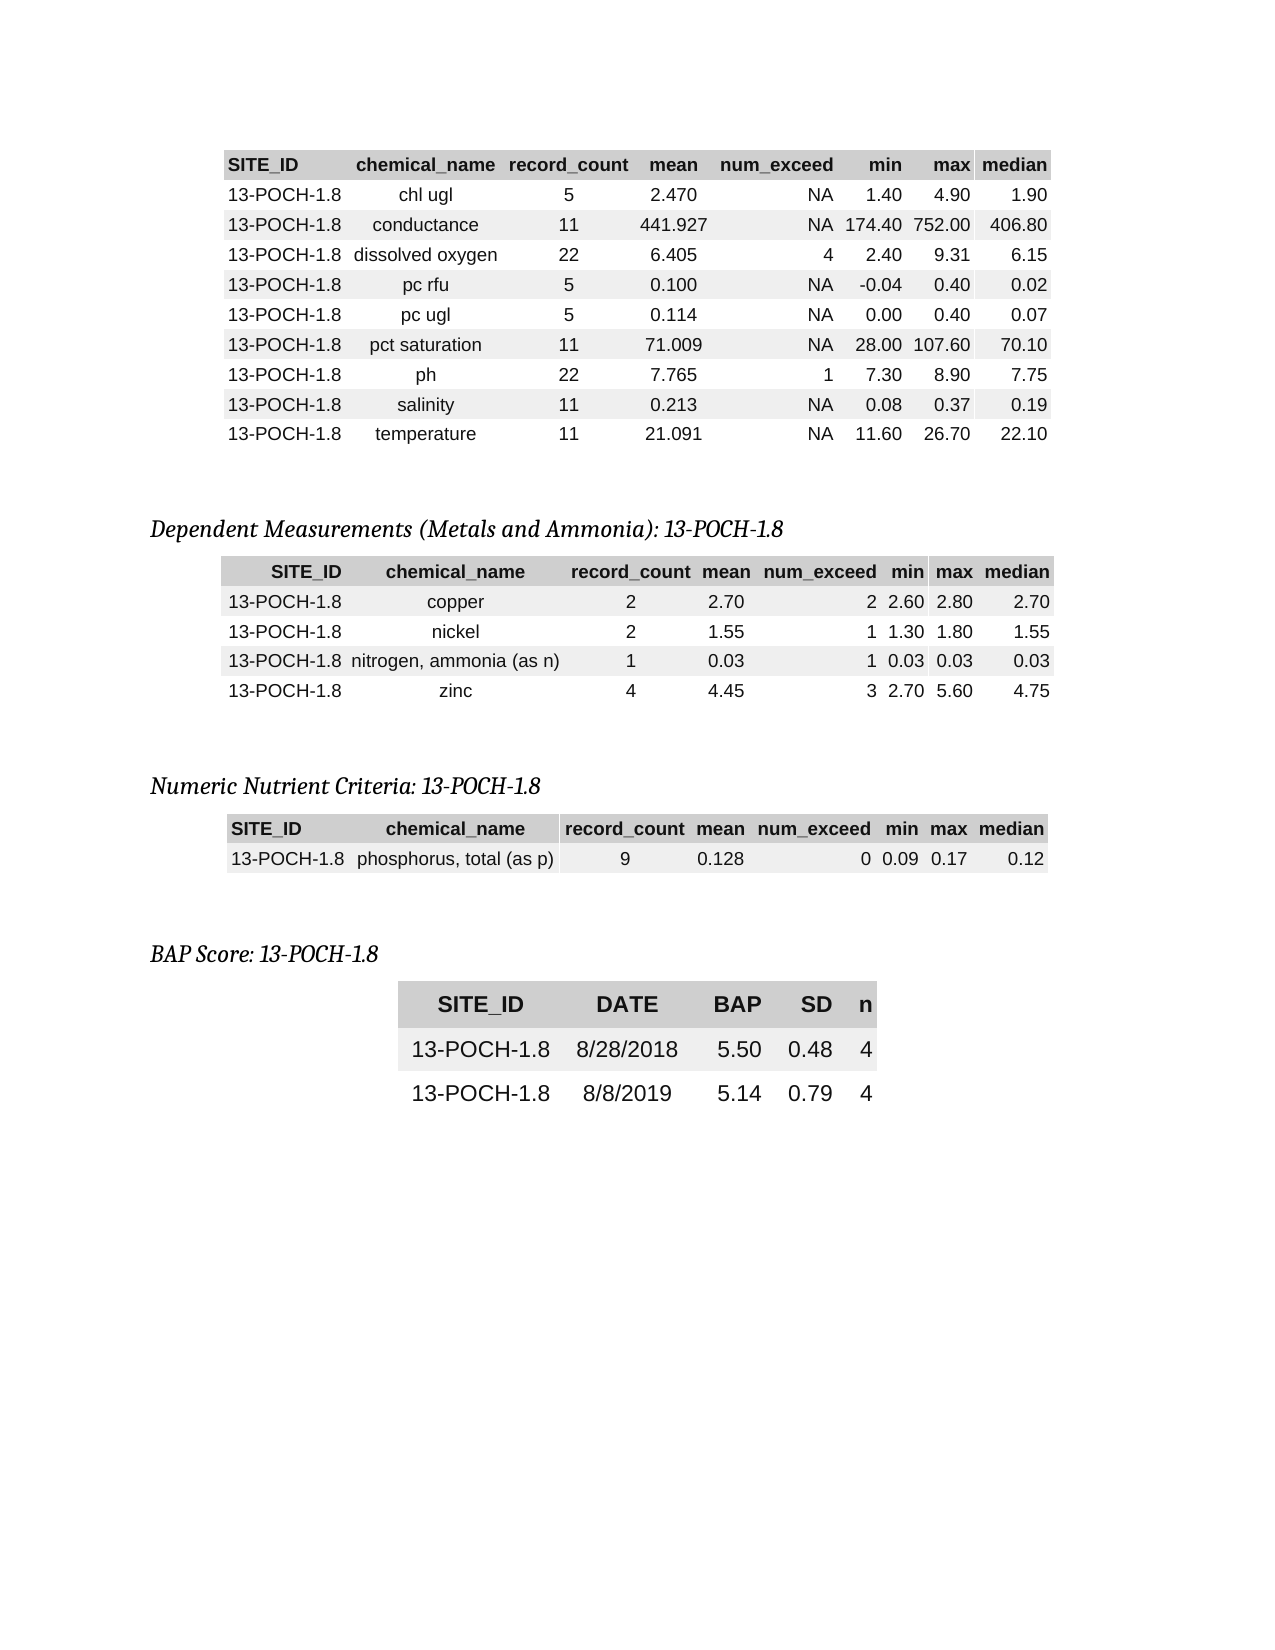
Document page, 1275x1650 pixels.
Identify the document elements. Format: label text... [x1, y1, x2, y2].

table_cell 0.08 [838, 389, 906, 419]
table_cell 13-POCH-1.8 [398, 1028, 563, 1071]
table_cell 2.470 [634, 180, 713, 210]
table_cell 22 [503, 240, 634, 269]
table_cell conductance [348, 210, 503, 240]
text Dependent Measurements (Metals and Ammonia): 13-POCH-1.8 [150, 515, 1125, 544]
table_header min [838, 150, 906, 180]
table_cell 0.03 [696, 646, 756, 676]
table_header num_exceed [756, 556, 881, 586]
table_cell 1.80 [929, 616, 977, 646]
table_cell 13-POCH-1.8 [398, 1071, 563, 1114]
table_header chemical_name [348, 150, 503, 180]
table_header min [881, 556, 928, 586]
table_cell NA [713, 419, 838, 449]
table_cell 0.03 [977, 646, 1054, 676]
table_cell 1.55 [696, 616, 756, 646]
table_header min [875, 814, 923, 843]
table_cell 0.03 [929, 646, 977, 676]
table_cell 2.40 [838, 240, 906, 269]
table_cell 2.60 [881, 586, 928, 616]
table_cell 1 [713, 359, 838, 389]
table_cell -0.04 [838, 270, 906, 299]
table_cell 1 [756, 646, 881, 676]
table_cell 70.10 [975, 329, 1051, 359]
text BAP Score: 13-POCH-1.8 [150, 939, 1125, 968]
table_cell NA [713, 270, 838, 299]
table_cell NA [713, 389, 838, 419]
table_header mean [634, 150, 713, 180]
table_cell zinc [346, 676, 565, 706]
table_cell 8.90 [906, 359, 974, 389]
table_cell 2 [756, 586, 881, 616]
table_cell 6.15 [975, 240, 1051, 269]
table_cell 71.009 [634, 329, 713, 359]
table_cell 0.37 [906, 389, 974, 419]
table_cell 1 [756, 616, 881, 646]
table_header mean [696, 556, 756, 586]
table_cell 28.00 [838, 329, 906, 359]
table_header record_count [503, 150, 634, 180]
table_cell 13-POCH-1.8 [224, 329, 348, 359]
table_cell 13-POCH-1.8 [227, 843, 351, 873]
table_cell 0.12 [971, 843, 1048, 873]
table_header median [977, 556, 1054, 586]
table_header SD [766, 981, 836, 1028]
table_cell 11 [503, 419, 634, 449]
table_cell 5 [503, 180, 634, 210]
table_header num_exceed [713, 150, 838, 180]
table_cell 0.19 [975, 389, 1051, 419]
table_cell 0.09 [875, 843, 923, 873]
table_cell 7.765 [634, 359, 713, 389]
table_cell copper [346, 586, 565, 616]
table_cell 13-POCH-1.8 [224, 389, 348, 419]
table_cell 7.30 [838, 359, 906, 389]
table_cell 2.70 [696, 586, 756, 616]
table_cell 752.00 [906, 210, 974, 240]
table_cell 11 [503, 329, 634, 359]
table_cell 1.55 [977, 616, 1054, 646]
table_header BAP [691, 981, 766, 1028]
table_cell 107.60 [906, 329, 974, 359]
table_cell 4 [565, 676, 696, 706]
table_cell NA [713, 300, 838, 329]
table_header chemical_name [346, 556, 565, 586]
table_cell NA [713, 329, 838, 359]
table_cell ph [348, 359, 503, 389]
table_cell 13-POCH-1.8 [224, 180, 348, 210]
table_cell 441.927 [634, 210, 713, 240]
table_cell 13-POCH-1.8 [224, 210, 348, 240]
table_cell 0 [750, 843, 875, 873]
table_cell 13-POCH-1.8 [224, 419, 348, 449]
table_cell 13-POCH-1.8 [221, 676, 346, 706]
table_cell 13-POCH-1.8 [224, 270, 348, 299]
table_cell 8/8/2019 [563, 1071, 691, 1114]
table_cell 22.10 [975, 419, 1051, 449]
table_cell 1.90 [975, 180, 1051, 210]
table_cell pc rfu [348, 270, 503, 299]
table_cell 4 [713, 240, 838, 269]
table_cell 4.45 [696, 676, 756, 706]
table_cell 4.90 [906, 180, 974, 210]
table_cell 0.48 [766, 1028, 836, 1071]
table_cell nitrogen, ammonia (as n) [346, 646, 565, 676]
table_cell 4.75 [977, 676, 1054, 706]
table_cell temperature [348, 419, 503, 449]
table_cell 6.405 [634, 240, 713, 269]
table_header record_count [565, 556, 696, 586]
table_header SITE_ID [398, 981, 563, 1028]
table_header median [971, 814, 1048, 843]
table_cell 0.07 [975, 300, 1051, 329]
table_cell 13-POCH-1.8 [224, 300, 348, 329]
table_cell 22 [503, 359, 634, 389]
table_cell 11 [503, 210, 634, 240]
table_header median [975, 150, 1051, 180]
table_header SITE_ID [224, 150, 348, 180]
table_cell phosphorus, total (as p) [351, 843, 559, 873]
table_cell pc ugl [348, 300, 503, 329]
table_cell 174.40 [838, 210, 906, 240]
table_cell 3 [756, 676, 881, 706]
table_cell 13-POCH-1.8 [224, 359, 348, 389]
table_cell 9 [560, 843, 690, 873]
table_header DATE [563, 981, 691, 1028]
table_cell 5.14 [691, 1071, 766, 1114]
table_cell dissolved oxygen [348, 240, 503, 269]
table_header SITE_ID [227, 814, 351, 843]
table_cell 9.31 [906, 240, 974, 269]
table_header max [929, 556, 977, 586]
table_cell 21.091 [634, 419, 713, 449]
table_header mean [690, 814, 750, 843]
table_cell 1.30 [881, 616, 928, 646]
table_cell 13-POCH-1.8 [221, 646, 346, 676]
table_cell 7.75 [975, 359, 1051, 389]
table_header num_exceed [750, 814, 875, 843]
table_cell 0.100 [634, 270, 713, 299]
table_cell 0.00 [838, 300, 906, 329]
table_cell 1.40 [838, 180, 906, 210]
table_cell 0.17 [923, 843, 971, 873]
table_header chemical_name [351, 814, 559, 843]
table_cell NA [713, 180, 838, 210]
table_header max [906, 150, 974, 180]
table_cell 13-POCH-1.8 [221, 616, 346, 646]
table_cell salinity [348, 389, 503, 419]
table_cell 5 [503, 300, 634, 329]
table_cell 1 [565, 646, 696, 676]
table_cell 2 [565, 586, 696, 616]
table_cell 8/28/2018 [563, 1028, 691, 1071]
table_cell 4 [836, 1028, 877, 1071]
table_cell 2 [565, 616, 696, 646]
table_cell 11.60 [838, 419, 906, 449]
text Numeric Nutrient Criteria: 13-POCH-1.8 [150, 772, 1125, 801]
table_cell 5.50 [691, 1028, 766, 1071]
table_cell NA [713, 210, 838, 240]
table_cell 26.70 [906, 419, 974, 449]
table_cell 13-POCH-1.8 [221, 586, 346, 616]
table_cell 2.80 [929, 586, 977, 616]
table_cell 0.40 [906, 300, 974, 329]
table_cell 0.79 [766, 1071, 836, 1114]
table_cell 0.213 [634, 389, 713, 419]
table_cell 406.80 [975, 210, 1051, 240]
table_cell pct saturation [348, 329, 503, 359]
table_cell nickel [346, 616, 565, 646]
table_cell 2.70 [881, 676, 928, 706]
table_header record_count [560, 814, 690, 843]
table_cell chl ugl [348, 180, 503, 210]
table_cell 0.40 [906, 270, 974, 299]
table_cell 4 [836, 1071, 877, 1114]
table_header SITE_ID [221, 556, 346, 586]
table_cell 5.60 [929, 676, 977, 706]
table_cell 5 [503, 270, 634, 299]
table_header n [836, 981, 877, 1028]
table_cell 2.70 [977, 586, 1054, 616]
table_cell 0.114 [634, 300, 713, 329]
table_cell 13-POCH-1.8 [224, 240, 348, 269]
table_header max [923, 814, 971, 843]
table_cell 0.03 [881, 646, 928, 676]
table_cell 0.128 [690, 843, 750, 873]
table_cell 11 [503, 389, 634, 419]
table_cell 0.02 [975, 270, 1051, 299]
